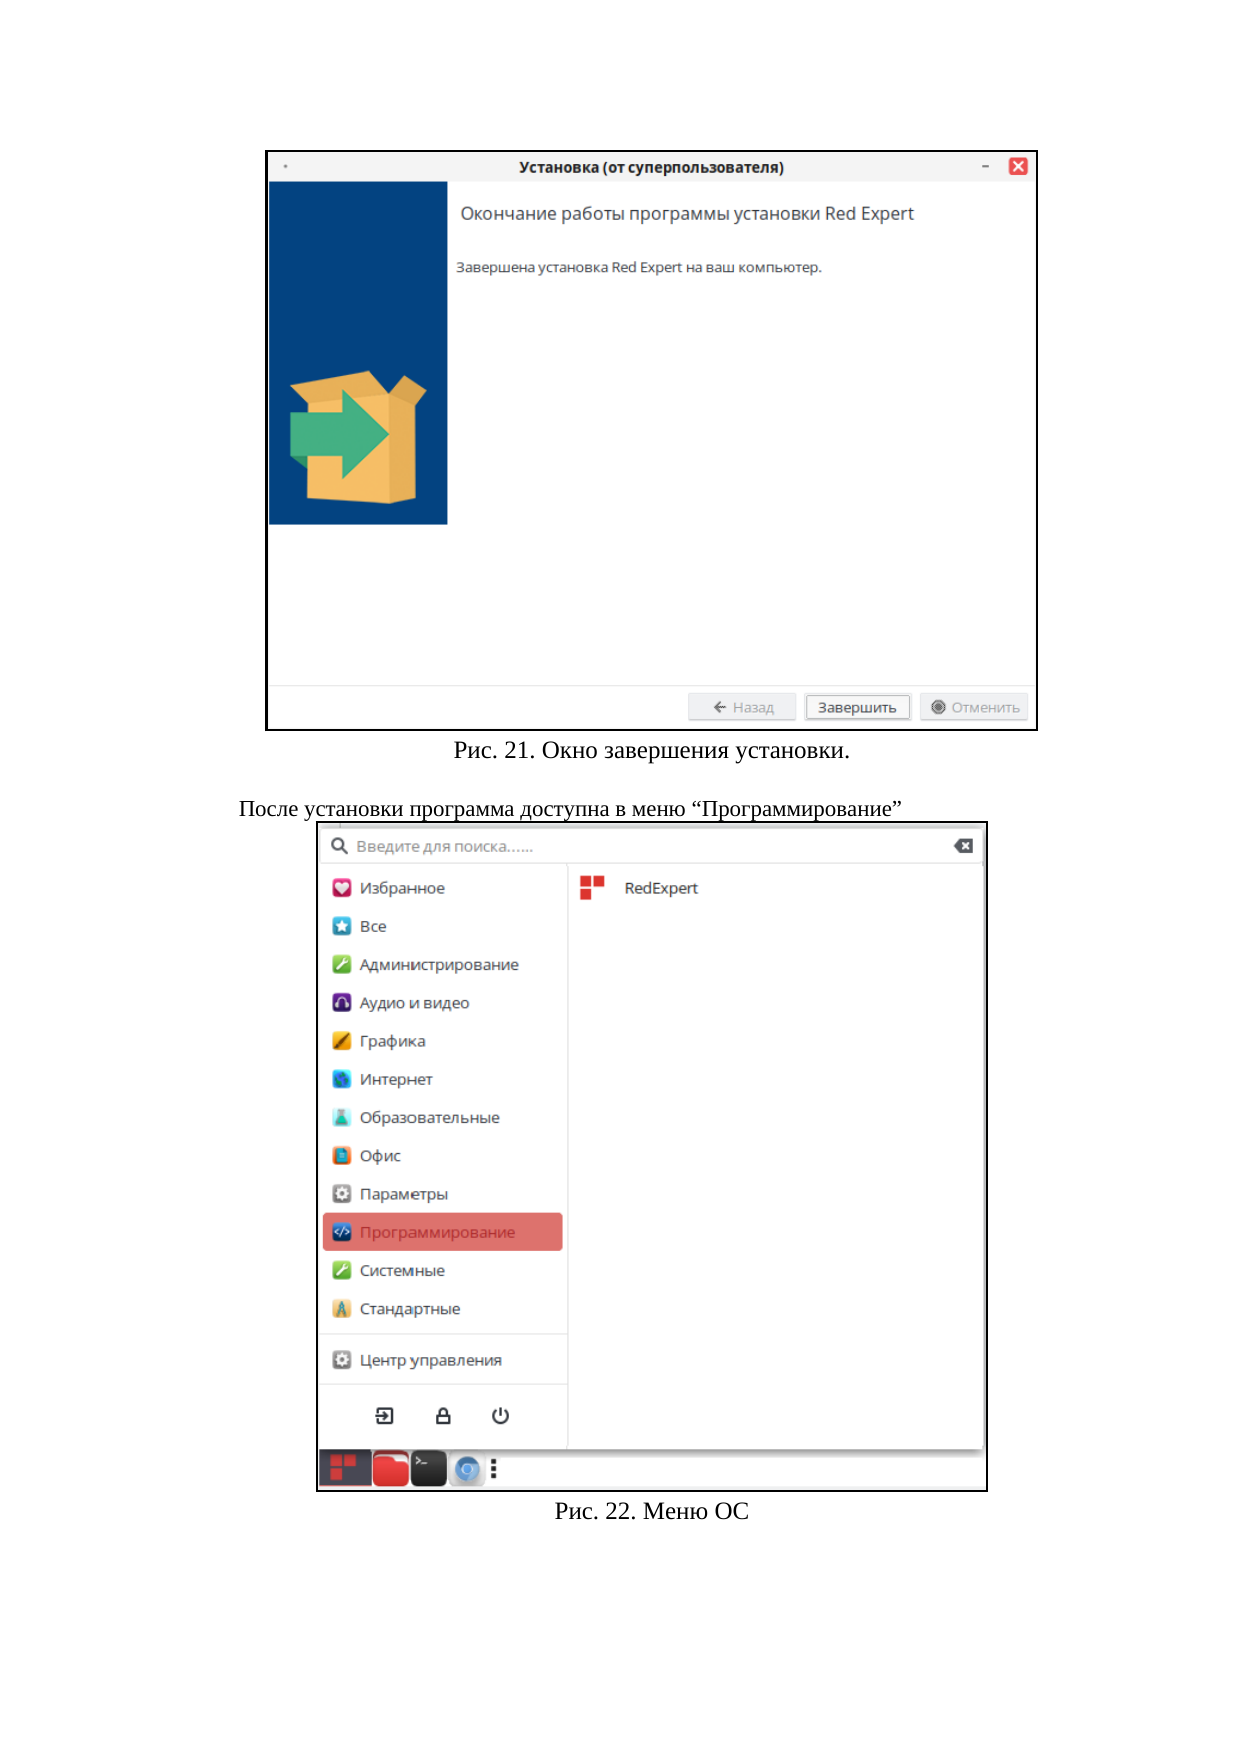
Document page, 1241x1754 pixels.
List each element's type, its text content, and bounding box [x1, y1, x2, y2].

text Рис. 22. Меню ОС [150, 1496, 1153, 1525]
text После установки программа доступна в меню “Программирование” [150, 794, 1153, 821]
text Рис. 21. Окно завершения установки. [150, 735, 1153, 764]
picture [268, 152, 1036, 729]
picture [318, 823, 986, 1490]
